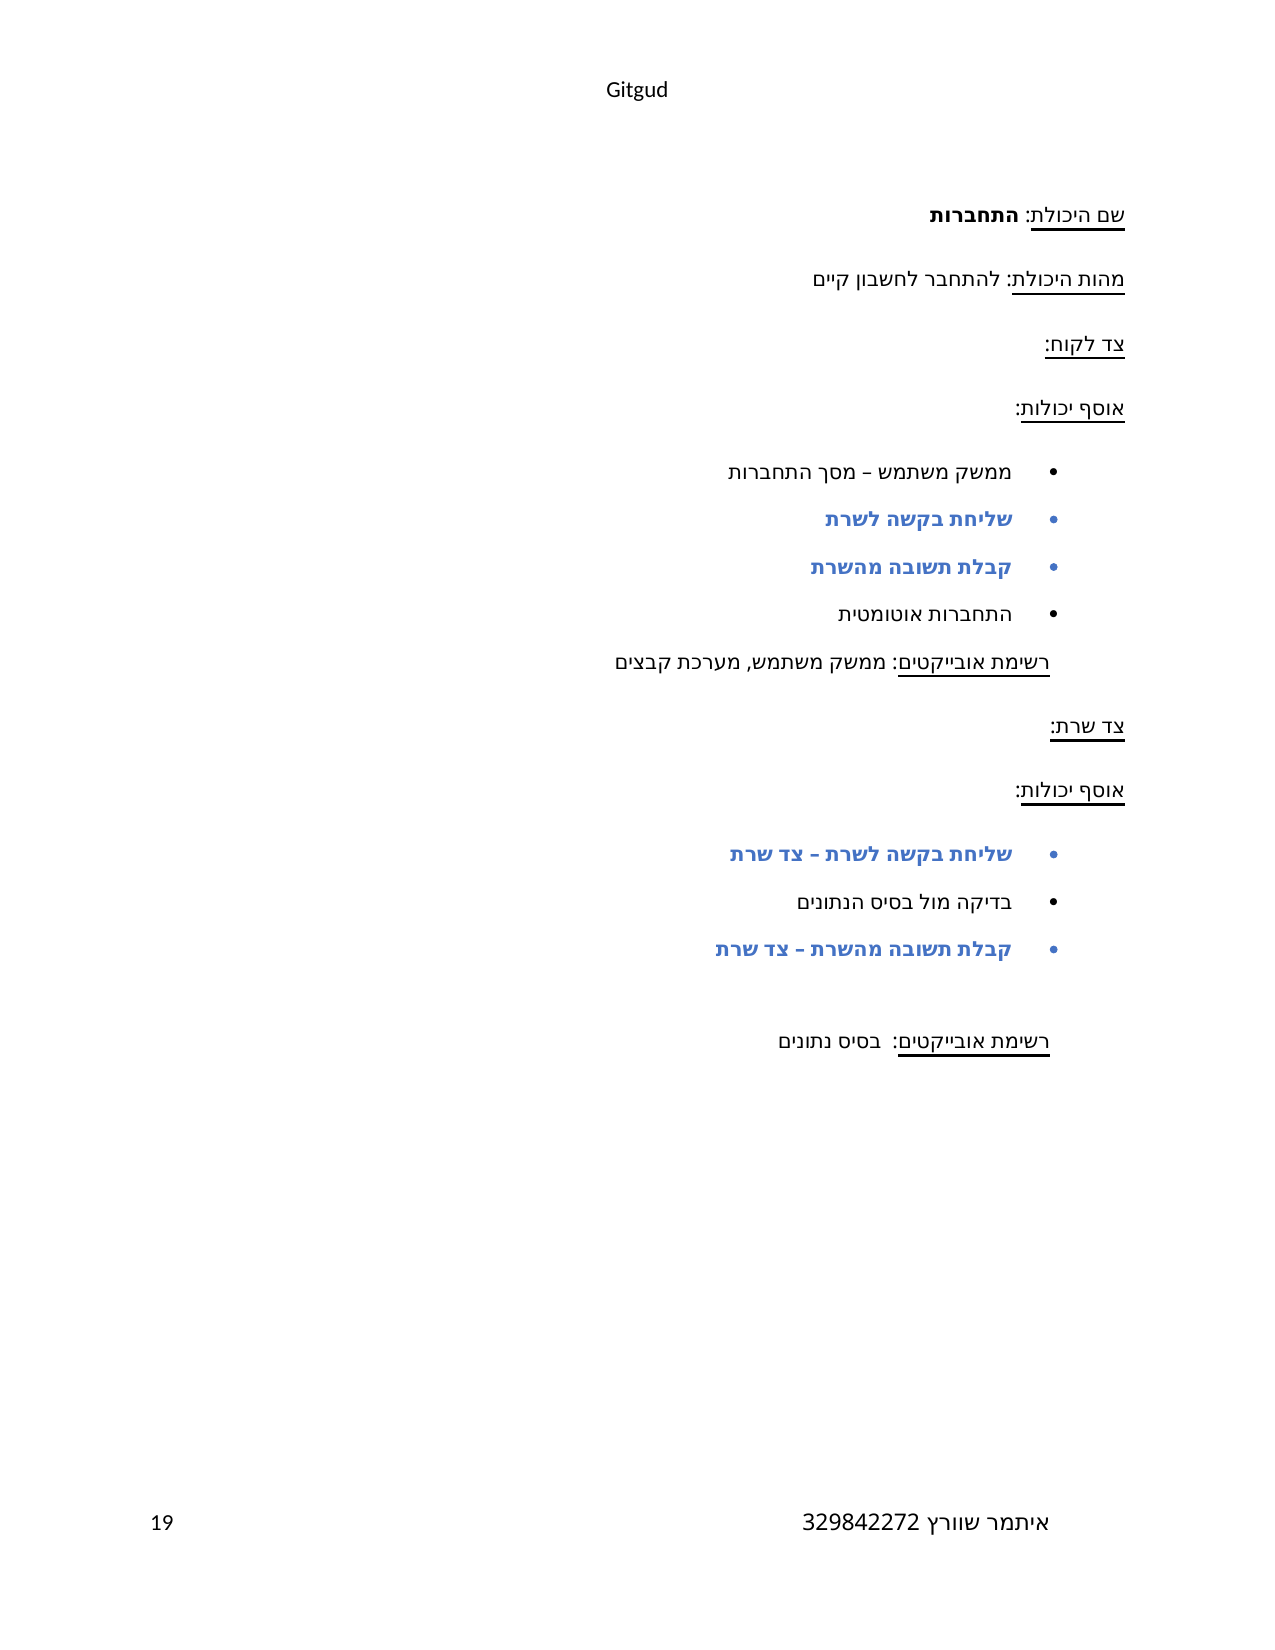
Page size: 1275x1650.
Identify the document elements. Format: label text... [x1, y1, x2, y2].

list קבלת תשובה מהשרת [150, 546, 1050, 590]
text אוסף יכולות: [150, 387, 1125, 431]
list בדיקה מול בסיס הנתונים [150, 881, 1050, 925]
list ממשק משתמש – מסך התחברות [150, 451, 1050, 495]
list שליחת בקשה לשרת – צד שרת [150, 833, 1050, 877]
list קבלת תשובה מהשרת – צד שרת [150, 928, 1050, 972]
text צד שרת: [150, 705, 1125, 749]
text אוסף יכולות: [150, 769, 1125, 813]
text רשימת אובייקטים: בסיס נתונים [150, 1020, 1125, 1064]
list התחברות אוטומטית [150, 593, 1050, 637]
list שליחת בקשה לשרת [150, 498, 1050, 542]
text מהות היכולת: להתחבר לחשבון קיים [150, 258, 1125, 302]
text צד לקוח: [150, 322, 1125, 366]
text רשימת אובייקטים: ממשק משתמש, מערכת קבצים [150, 641, 1125, 685]
text שם היכולת: התחברות [150, 194, 1125, 238]
